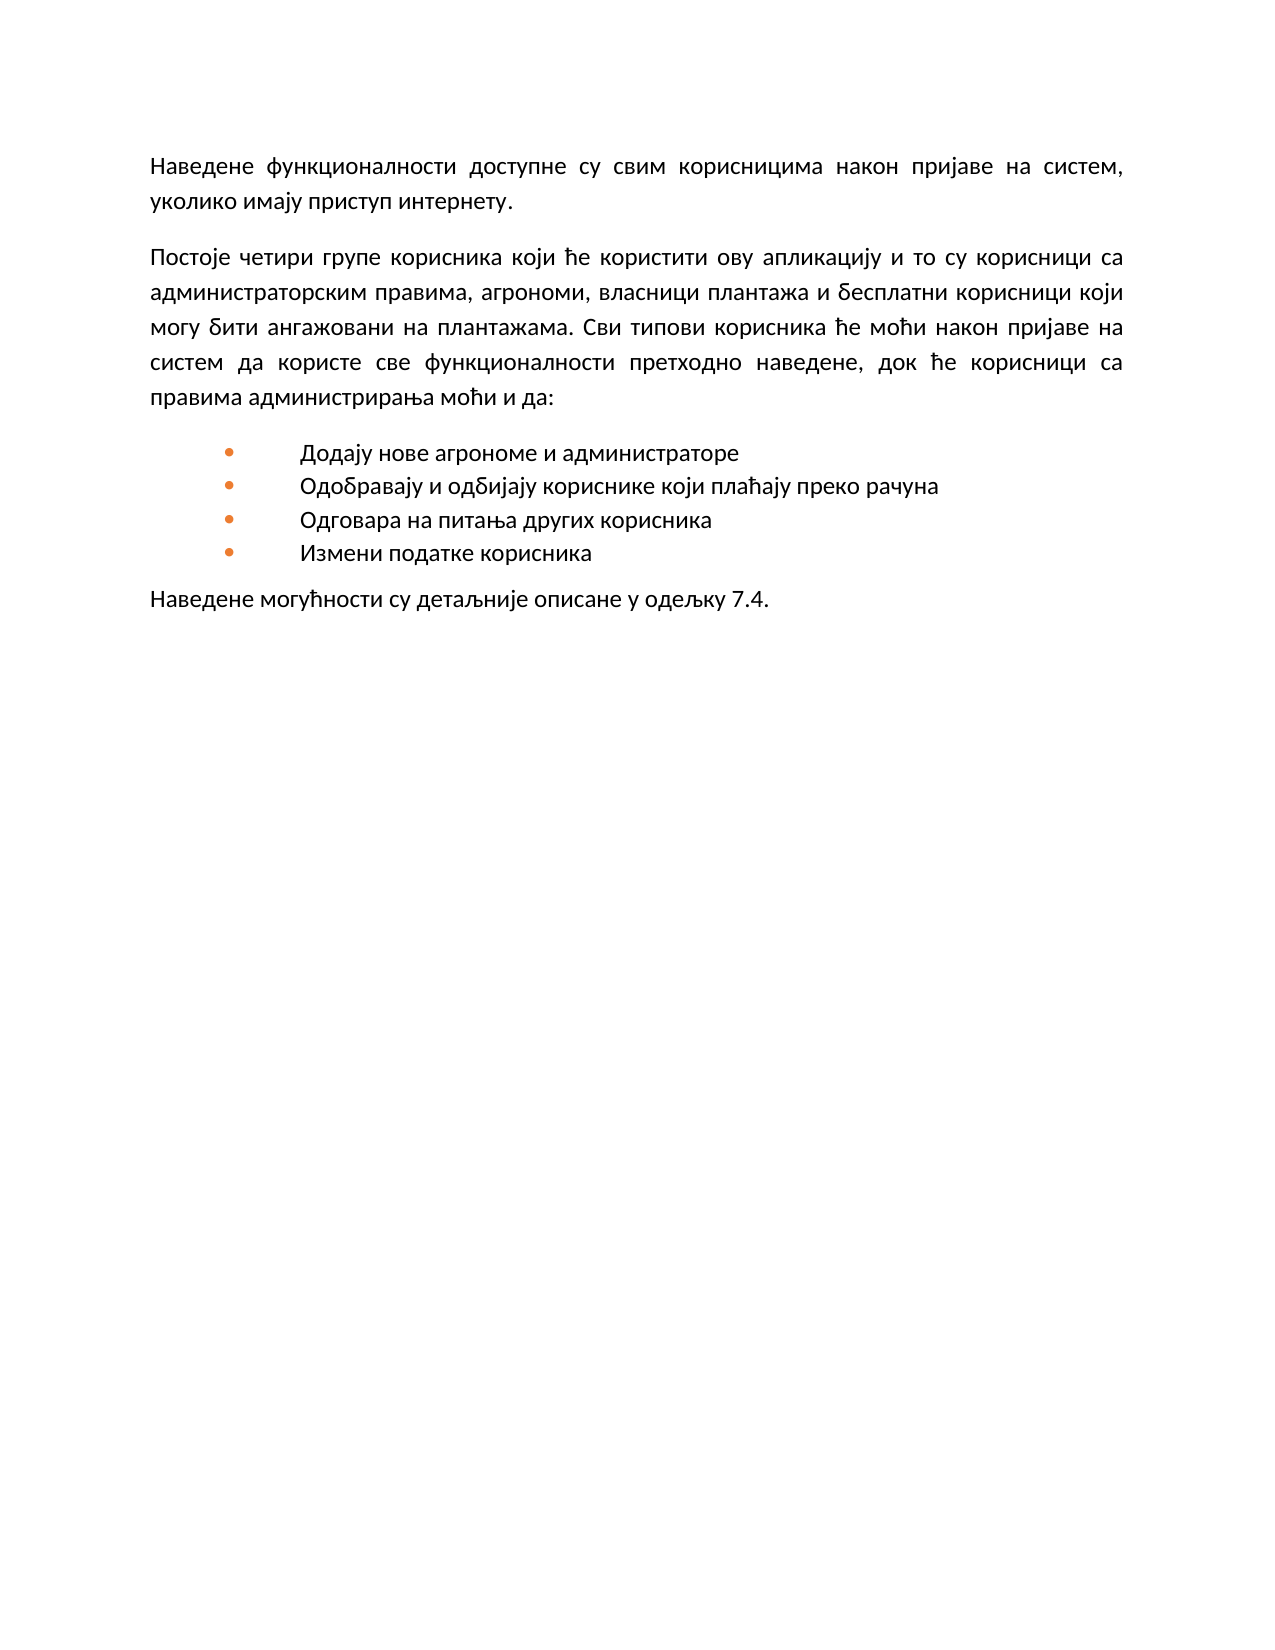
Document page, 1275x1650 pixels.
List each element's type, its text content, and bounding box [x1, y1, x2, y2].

list Одобравају и одбијају кориснике који плаћају преко рачуна [225, 470, 1125, 501]
list Одговара на питања других корисника [225, 504, 1125, 534]
text Наведене функционалности доступне су свим корисницима након пријаве на систем, уколико имају приступ интернету. [150, 150, 1125, 216]
text Постоје четири групе корисника који ће користити ову апликацију и то су корисници са администраторским правима, агрономи, власници плантажа и бесплатни корисници који могу бити ангажовани на плантажама. Сви типови корисника ће моћи након пријаве на систем да користе све функционалности претходно наведене, док ће корисници са правима администрирања моћи и да: [150, 241, 1125, 411]
list Додају нове агрономе и администраторе [225, 437, 1125, 467]
list Измени податке корисника [225, 537, 1125, 568]
text Наведене могућности су детаљније описане у одељку 7.4. [150, 583, 1125, 614]
